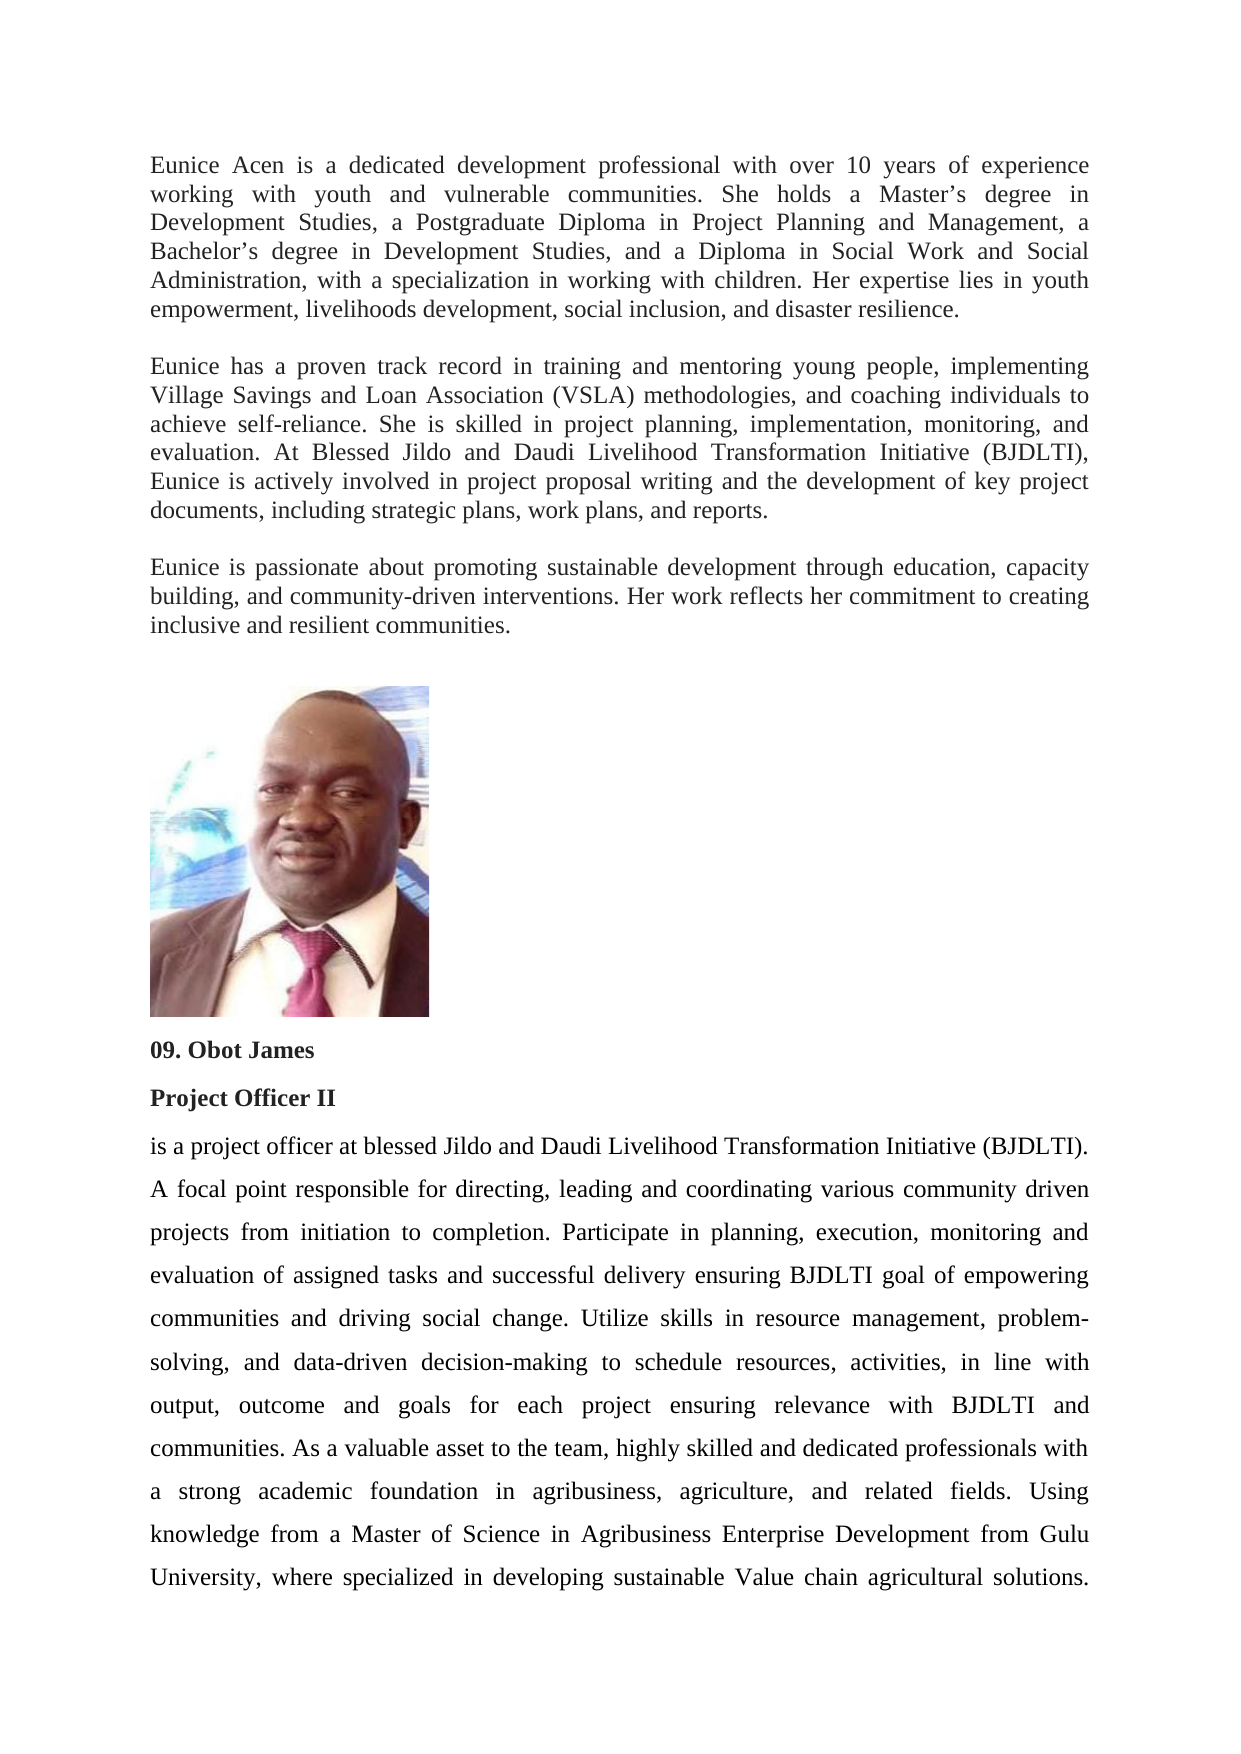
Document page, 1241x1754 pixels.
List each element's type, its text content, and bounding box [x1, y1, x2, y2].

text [150, 1131, 1090, 1591]
text 09. Obot James [150, 1036, 1090, 1064]
text Eunice has a proven track record in training and mentoring young people, implementing Village Savings and Loan Association (VSLA) methodologies, and coaching individuals to achieve self-reliance. She is skilled in project planning, implementation, monitoring, and evaluation. At Blessed Jildo and Daudi Livelihood Transformation Initiative (BJDLTI), Eunice is actively involved in project proposal writing and the development of key project documents, including strategic plans, work plans, and reports. [150, 351, 1090, 524]
text Eunice is passionate about promoting sustainable development through education, capacity building, and community-driven interventions. Her work reflects her commitment to creating inclusive and resilient communities. [150, 552, 1090, 639]
text Project Officer II [150, 1083, 1090, 1112]
text Eunice Acen is a dedicated development professional with over 10 years of experience working with youth and vulnerable communities. She holds a Master’s degree in Development Studies, a Postgraduate Diploma in Project Planning and Management, a Bachelor’s degree in Development Studies, and a Diploma in Social Work and Social Administration, with a specialization in working with children. Her expertise lies in youth empowerment, livelihoods development, social inclusion, and disaster resilience. [150, 150, 1090, 322]
picture [150, 686, 430, 1017]
